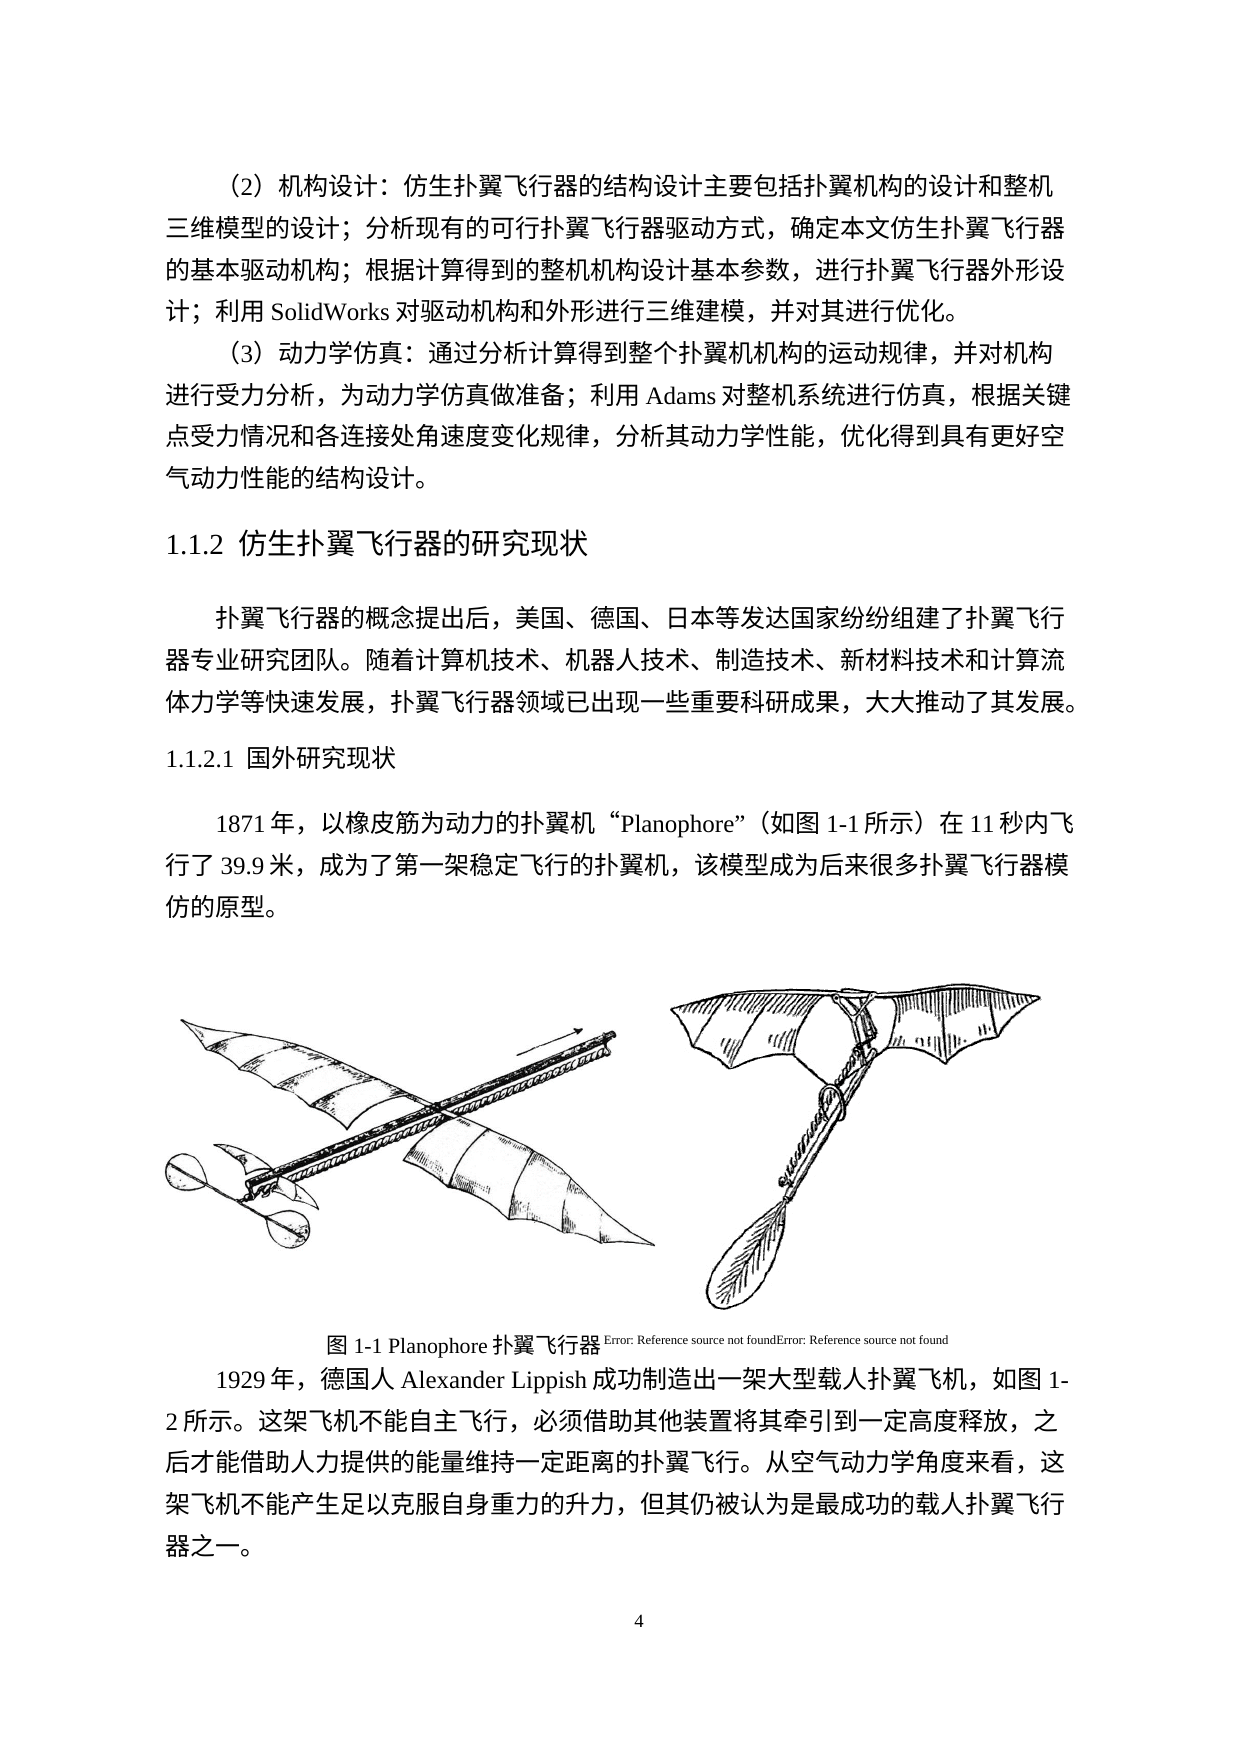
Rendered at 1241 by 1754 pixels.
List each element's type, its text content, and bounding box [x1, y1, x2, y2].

text （3）动力学仿真：通过分析计算得到整个扑翼机机构的运动规律，并对机构进行受力分析，为动力学仿真做准备；利用Adams对整机系统进行仿真，根据关键点受力情况和各连接处角速度变化规律，分析其动力学性能，优化得到具有更好空气动力性能的结构设计。 [165, 329, 1075, 496]
text 扑翼飞行器的概念提出后，美国、德国、日本等发达国家纷纷组建了扑翼飞行器专业研究团队。随着计算机技术、机器人技术、制造技术、新材料技术和计算流体力学等快速发展，扑翼飞行器领域已出现一些重要科研成果，大大推动了其发展。 [165, 594, 1075, 719]
text 1929年，德国人Alexander Lippish成功制造出一架大型载人扑翼飞机，如图 1-2所示。这架飞机不能自主飞行，必须借助其他装置将其牵引到一定高度释放，之后才能借助人力提供的能量维持一定距离的扑翼飞行。从空气动力学角度来看，这架飞机不能产生足以克服自身重力的升力，但其仍被认为是最成功的载人扑翼飞行器之一。 [165, 1355, 1075, 1563]
text 1871年，以橡皮筋为动力的扑翼机“Planophore”（如图 1-1所示）在11秒内飞行了39.9米，成为了第一架稳定飞行的扑翼机，该模型成为后来很多扑翼飞行器模仿的原型。 [165, 799, 1075, 924]
subtitle 1.1.2 仿生扑翼飞行器的研究现状 [165, 521, 1075, 563]
subtitle 1.1.2.1 国外研究现状 [165, 738, 1075, 774]
text （2）机构设计：仿生扑翼飞行器的结构设计主要包括扑翼机构的设计和整机三维模型的设计；分析现有的可行扑翼飞行器驱动方式，确定本文仿生扑翼飞行器的基本驱动机构；根据计算得到的整机机构设计基本参数，进行扑翼飞行器外形设计；利用SolidWorks对驱动机构和外形进行三维建模，并对其进行优化。 [165, 162, 1075, 329]
picture [155, 972, 1053, 1314]
